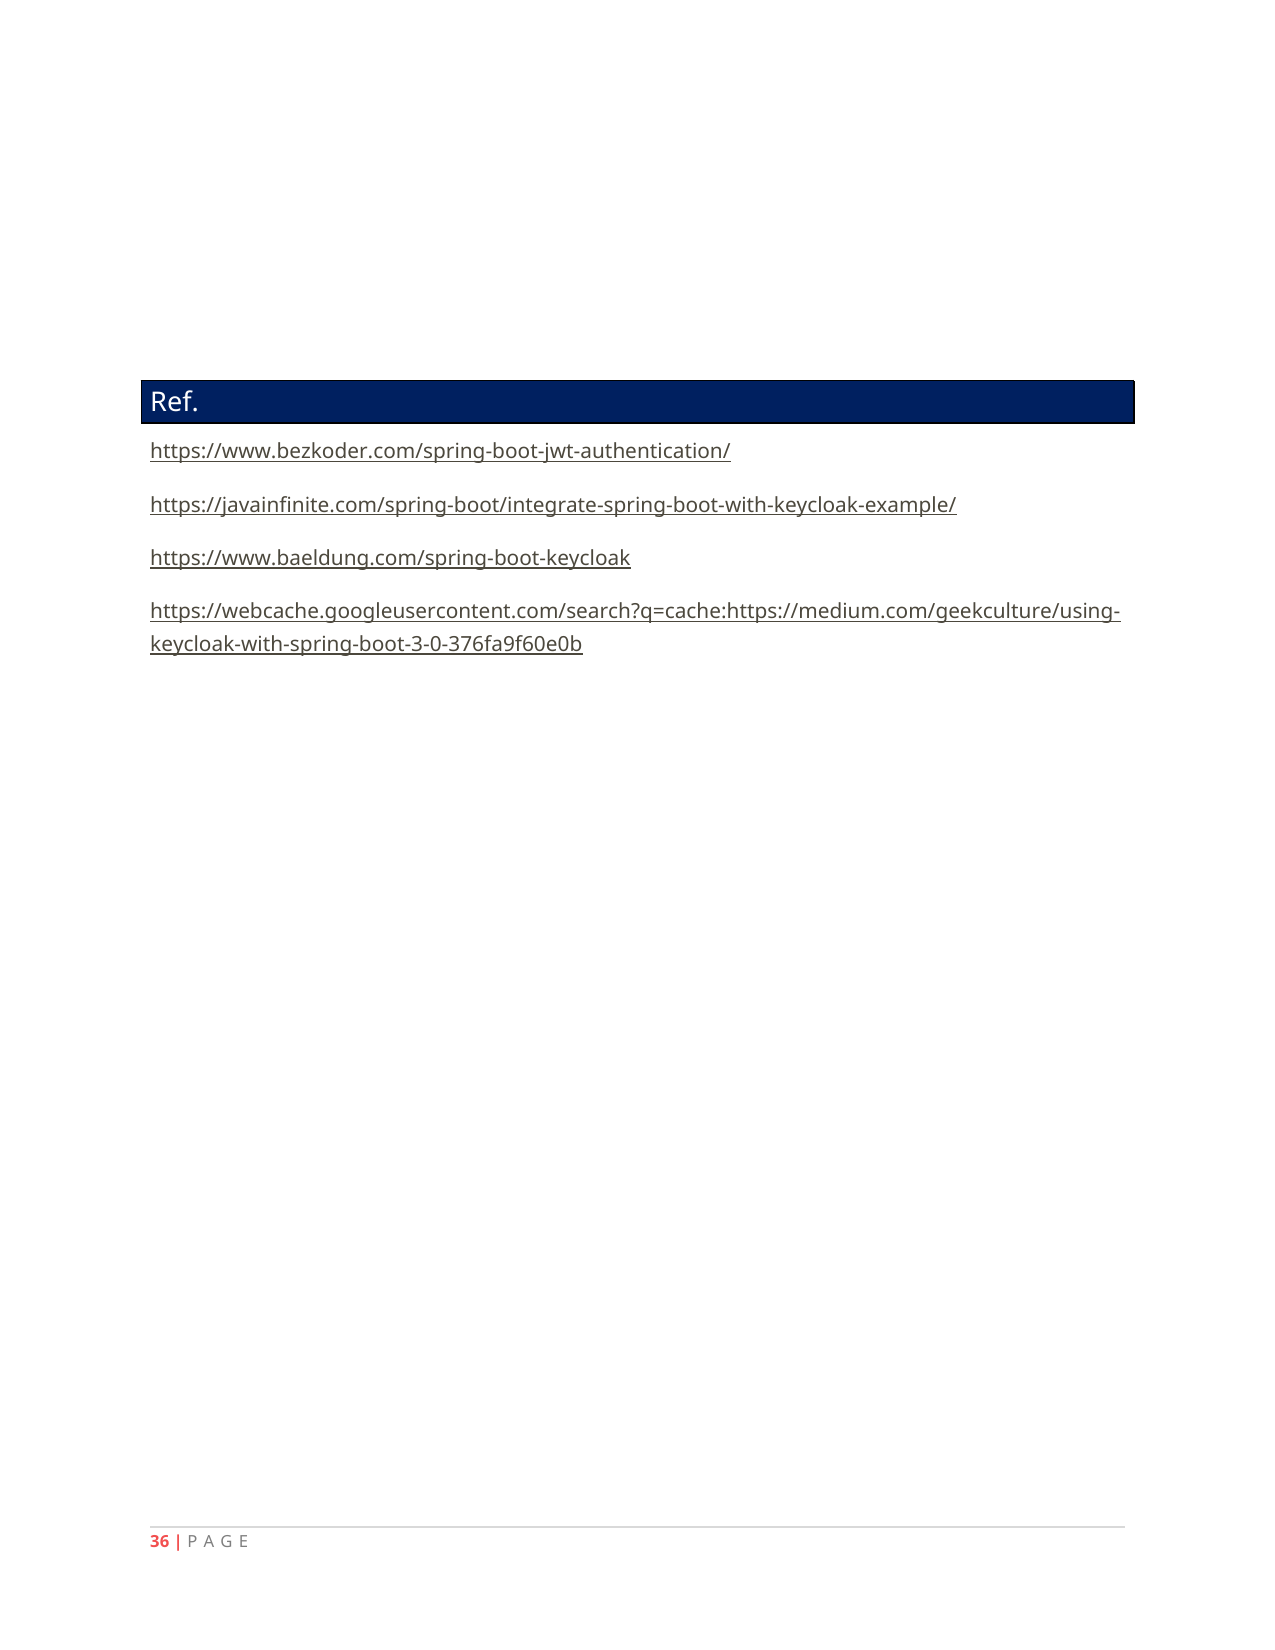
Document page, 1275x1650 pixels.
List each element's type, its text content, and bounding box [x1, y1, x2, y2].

text https://javainfinite.com/spring-boot/integrate-spring-boot-with-keycloak-example/ [150, 490, 1125, 518]
subtitle Ref. [142, 381, 1133, 422]
text https://www.bezkoder.com/spring-boot-jwt-authentication/ [150, 436, 1125, 465]
text https://webcache.googleusercontent.com/search?q=cache:https://medium.com/geekculture/using-keycloak-with-spring-boot-3-0-376fa9f60e0b [150, 597, 1125, 658]
text https://www.baeldung.com/spring-boot-keycloak [150, 543, 1125, 572]
